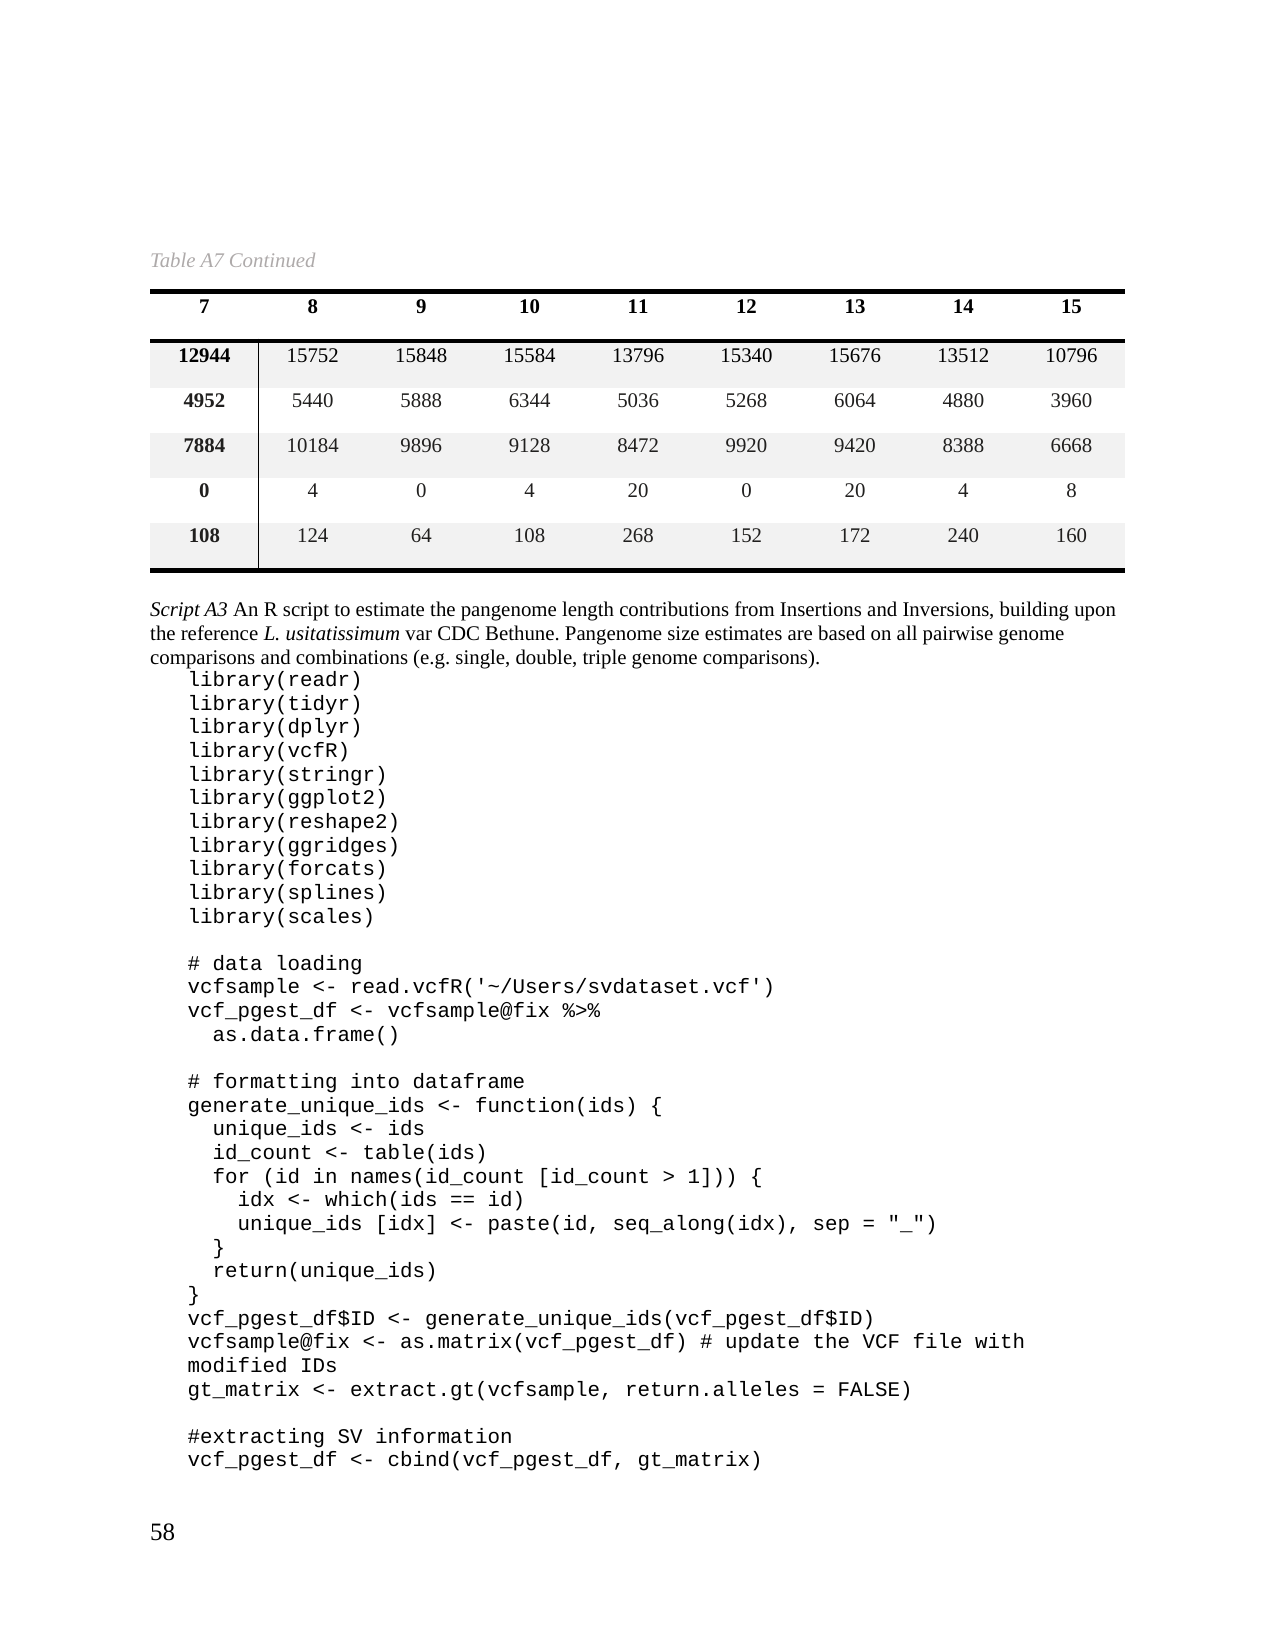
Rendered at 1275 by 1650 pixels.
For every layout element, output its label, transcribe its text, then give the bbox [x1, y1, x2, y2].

table_cell 20 [584, 478, 692, 523]
text id_count <- table(ids) [187, 1142, 1087, 1166]
text vcfsample@fix <- as.matrix(vcf_pgest_df) # update the VCF file with modified IDs [187, 1331, 1087, 1378]
table_cell 0 [692, 478, 800, 523]
table_cell 172 [800, 523, 909, 568]
table_header 9 [367, 294, 475, 338]
table_header 7 [150, 294, 258, 338]
table_cell 6344 [475, 388, 584, 433]
text # data loading [187, 953, 1087, 977]
table_cell 4 [909, 478, 1017, 523]
table_cell 15676 [800, 343, 909, 388]
table_cell 108 [475, 523, 584, 568]
text } [187, 1284, 1087, 1308]
table_cell 12944 [150, 343, 258, 388]
table_cell 4 [259, 478, 367, 523]
table_cell 8472 [584, 433, 692, 478]
table_cell 4 [475, 478, 584, 523]
table_cell 124 [259, 523, 367, 568]
text library(ggridges) [187, 835, 1087, 858]
text unique_ids [idx] <- paste(id, seq_along(idx), sep = "_") [187, 1213, 1087, 1237]
table_cell 0 [367, 478, 475, 523]
text } [187, 1237, 1087, 1260]
text Script A3 An R script to estimate the pangenome length contributions from Insertions and Inversions, building upon the reference L. usitatissimum var CDC Bethune. Pangenome size estimates are based on all pairwise genome comparisons and combinations (e.g. single, double, triple genome comparisons). [150, 597, 1125, 669]
table_cell 8 [1017, 478, 1125, 523]
table_cell 8388 [909, 433, 1017, 478]
table_cell 4880 [909, 388, 1017, 433]
table_header 10 [475, 294, 584, 338]
table_cell 240 [909, 523, 1017, 568]
table_cell 108 [150, 523, 258, 568]
table_cell 268 [584, 523, 692, 568]
text library(forcats) [187, 858, 1087, 882]
text # formatting into dataframe [187, 1071, 1087, 1095]
text library(ggplot2) [187, 787, 1087, 811]
table_cell 5888 [367, 388, 475, 433]
table_header 15 [1017, 294, 1125, 338]
table_cell 9920 [692, 433, 800, 478]
table_cell 0 [150, 478, 258, 523]
text library(stringr) [187, 764, 1087, 787]
table_cell 15752 [259, 343, 367, 388]
text library(dplyr) [187, 716, 1087, 740]
text vcfsample <- read.vcfR('~/Users/svdataset.vcf') [187, 977, 1087, 1000]
text gt_matrix <- extract.gt(vcfsample, return.alleles = FALSE) [187, 1378, 1087, 1402]
text vcf_pgest_df <- cbind(vcf_pgest_df, gt_matrix) [187, 1449, 1087, 1473]
table_cell 4952 [150, 388, 258, 433]
table_cell 152 [692, 523, 800, 568]
table_cell 9128 [475, 433, 584, 478]
table_cell 15340 [692, 343, 800, 388]
text as.data.frame() [187, 1024, 1087, 1047]
table_cell 64 [367, 523, 475, 568]
text Table A7 Continued [150, 248, 1125, 272]
table_cell 9420 [800, 433, 909, 478]
text library(readr) [187, 669, 1087, 693]
text return(unique_ids) [187, 1260, 1087, 1284]
table_cell 3960 [1017, 388, 1125, 433]
text #extracting SV information [187, 1426, 1087, 1449]
table_header 8 [258, 294, 367, 338]
text idx <- which(ids == id) [187, 1189, 1087, 1213]
table_cell 10184 [259, 433, 367, 478]
table_cell 160 [1017, 523, 1125, 568]
table_cell 15584 [475, 343, 584, 388]
text library(tidyr) [187, 693, 1087, 716]
table_cell 5268 [692, 388, 800, 433]
table_header 14 [909, 294, 1017, 338]
table_header 12 [692, 294, 800, 338]
text library(scales) [187, 906, 1087, 929]
table_cell 15848 [367, 343, 475, 388]
table_cell 13512 [909, 343, 1017, 388]
table_cell 20 [800, 478, 909, 523]
text vcf_pgest_df$ID <- generate_unique_ids(vcf_pgest_df$ID) [187, 1308, 1087, 1331]
text unique_ids <- ids [187, 1118, 1087, 1142]
table_cell 13796 [584, 343, 692, 388]
table_cell 5036 [584, 388, 692, 433]
text library(vcfR) [187, 740, 1087, 764]
text for (id in names(id_count [id_count > 1])) { [187, 1166, 1087, 1189]
table_header 13 [800, 294, 909, 338]
text library(reshape2) [187, 811, 1087, 835]
table_cell 7884 [150, 433, 258, 478]
text vcf_pgest_df <- vcfsample@fix %>% [187, 1000, 1087, 1024]
table_cell 9896 [367, 433, 475, 478]
table_cell 5440 [259, 388, 367, 433]
table_cell 10796 [1017, 343, 1125, 388]
table_cell 6064 [800, 388, 909, 433]
text library(splines) [187, 882, 1087, 906]
table_header 11 [584, 294, 692, 338]
table_cell 6668 [1017, 433, 1125, 478]
text generate_unique_ids <- function(ids) { [187, 1095, 1087, 1118]
